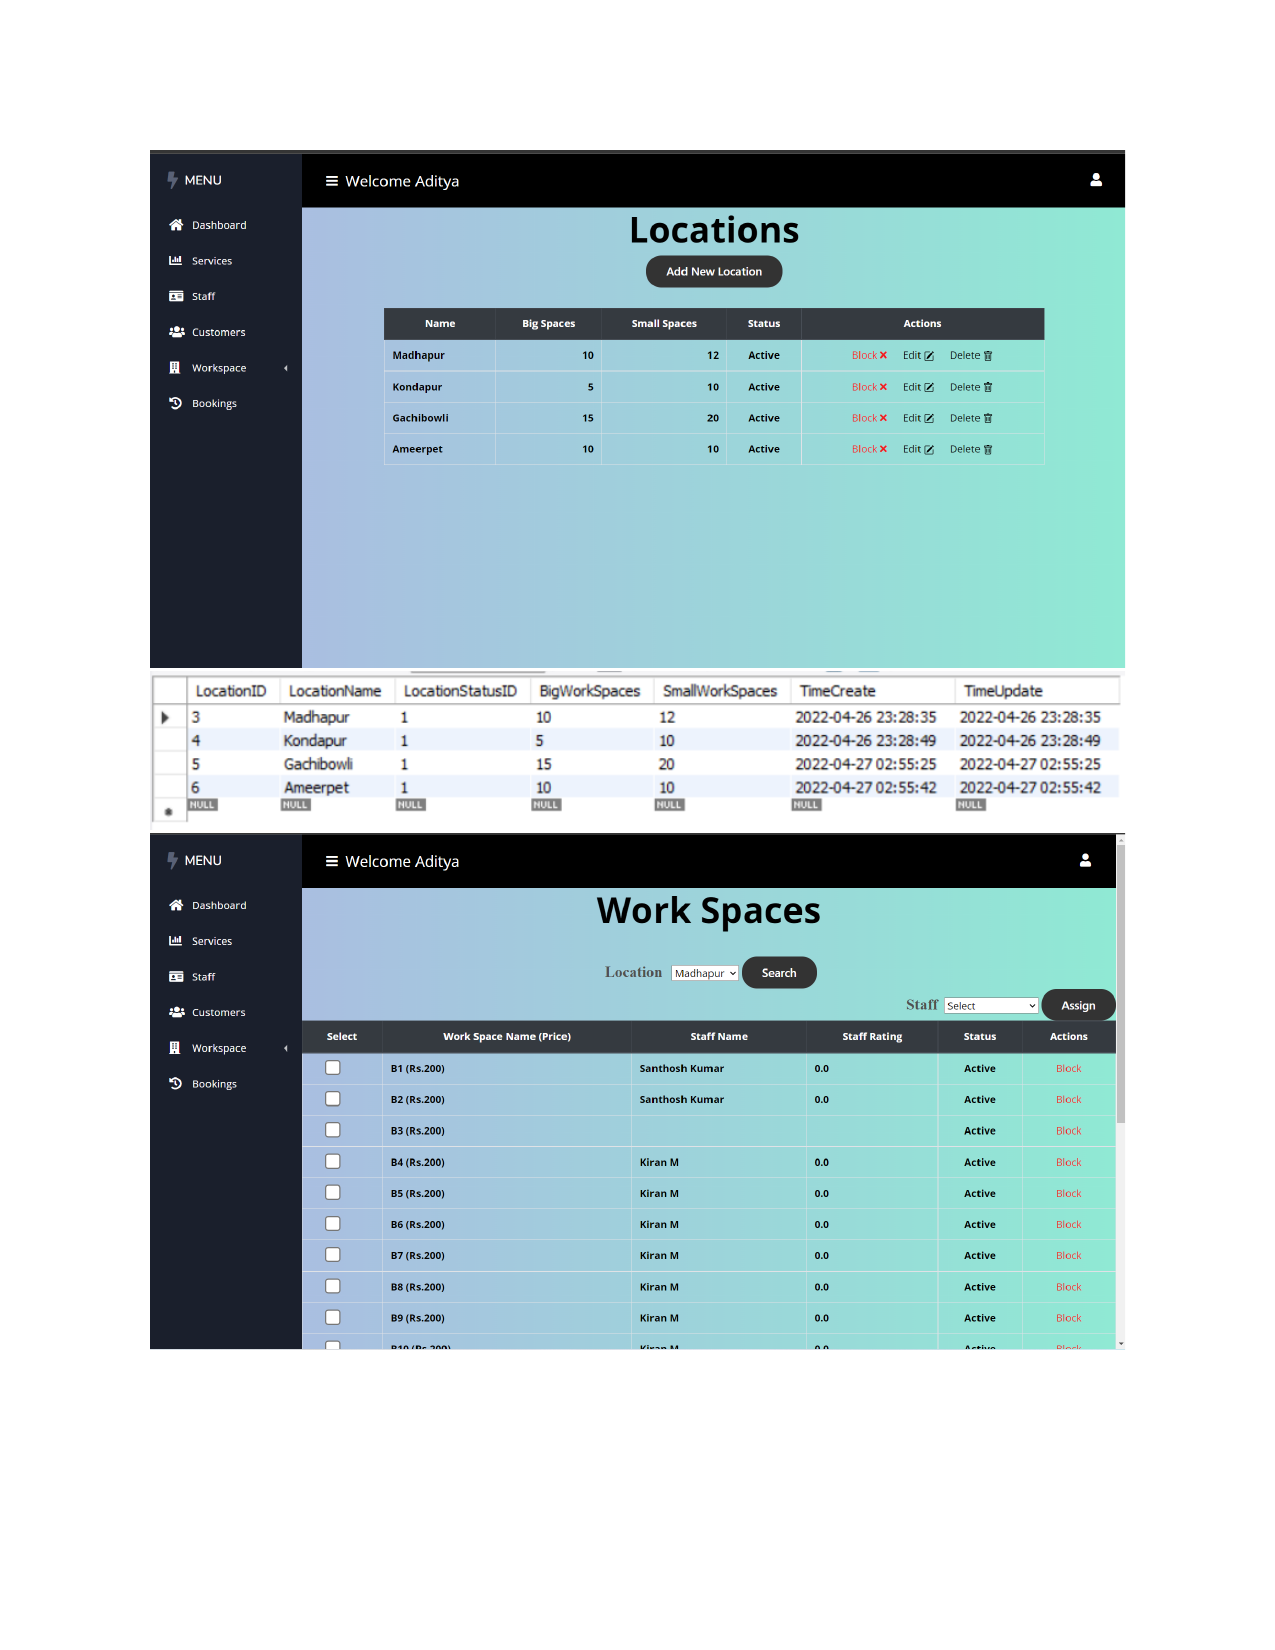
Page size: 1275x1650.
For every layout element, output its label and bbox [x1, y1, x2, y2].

picture [150, 150, 1125, 668]
picture [150, 671, 1125, 830]
picture [150, 833, 1125, 1350]
